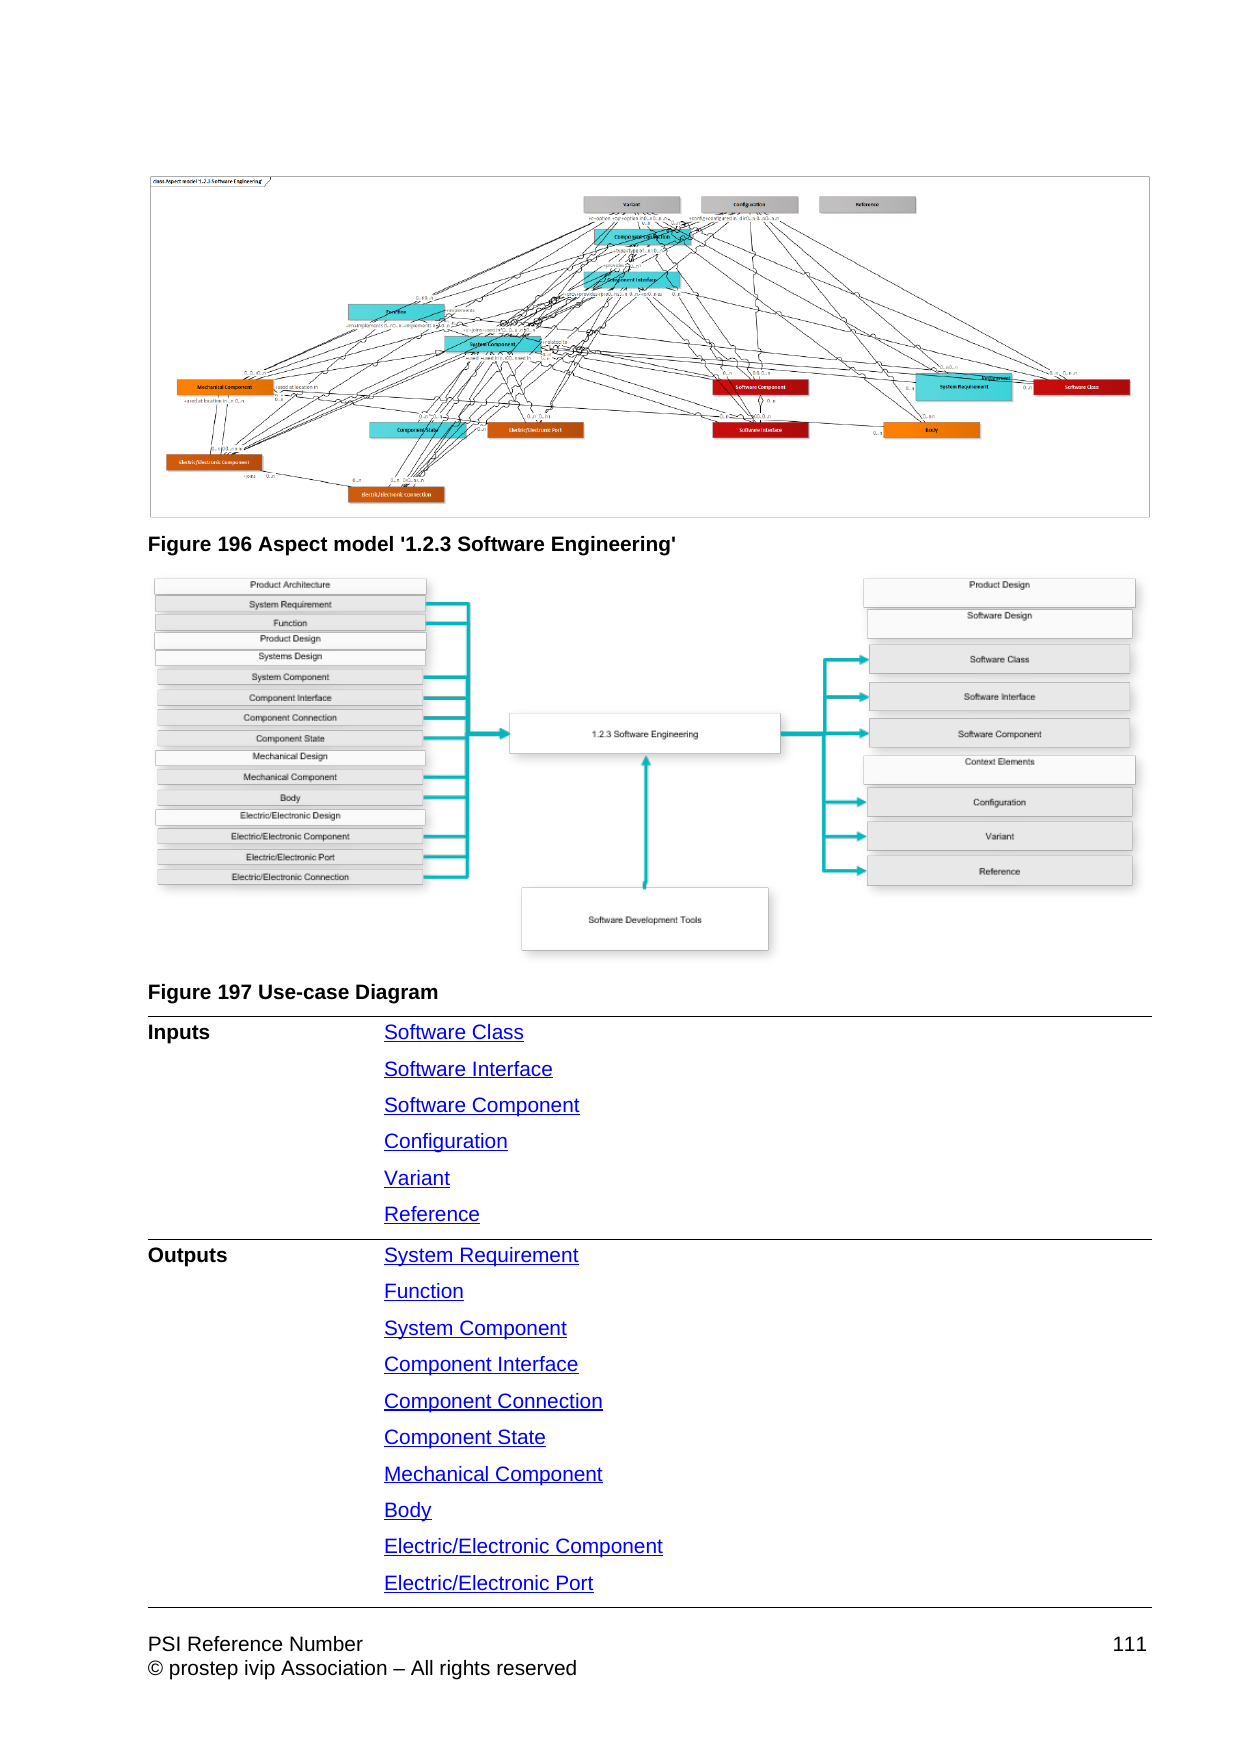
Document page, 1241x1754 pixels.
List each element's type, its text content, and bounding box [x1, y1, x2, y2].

picture [147, 173, 1152, 520]
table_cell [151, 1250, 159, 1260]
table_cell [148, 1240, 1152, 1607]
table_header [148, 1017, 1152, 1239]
picture [147, 568, 1152, 967]
